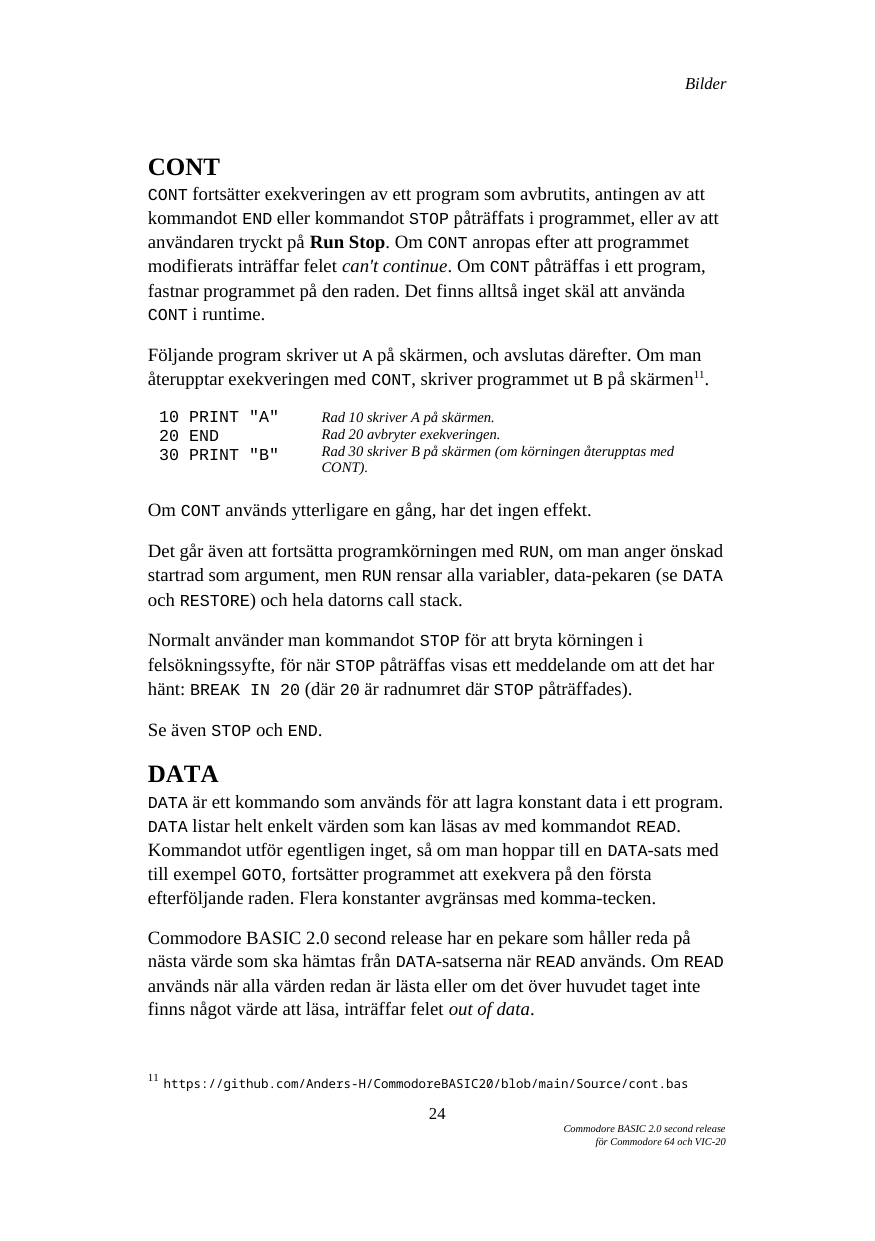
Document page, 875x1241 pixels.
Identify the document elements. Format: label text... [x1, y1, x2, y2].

text Om CONT används ytterligare en gång, har det ingen effekt. [148, 476, 726, 522]
text Det går även att fortsätta programkörningen med RUN, om man anger önskad startrad som argument, men RUN rensar alla variabler, data-pekaren (se DATA och RESTORE) och hela datorns call stack. [148, 540, 726, 611]
text Normalt använder man kommandot STOP för att bryta körningen i felsökningssyfte, för när STOP påträffas visas ett meddelande om att det har hänt: BREAK IN 20 (där 20 är radnumret där STOP påträffades). [148, 629, 726, 700]
subtitle DATA [148, 759, 726, 788]
text Commodore BASIC 2.0 second release har en pekare som håller reda på nästa värde som ska hämtas från DATA-satserna när READ används. Om READ används när alla värden redan är lästa eller om det över huvudet taget inte finns något värde att läsa, inträffar felet out of data. [148, 927, 726, 1019]
table_header 10 PRINT "A" 20 END 30 PRINT "B" [148, 409, 310, 476]
text Följande program skriver ut A på skärmen, och avslutas därefter. Om man återupptar exekveringen med CONT, skriver programmet ut B på skärmen. [148, 344, 726, 390]
table_header Rad 10 skriver A på skärmen. Rad 20 avbryter exekveringen. Rad 30 skriver B på skärmen (om körningen återupptas med CONT). [310, 409, 726, 476]
text DATA är ett kommando som används för att lagra konstant data i ett program. DATA listar helt enkelt värden som kan läsas av med kommandot READ. Kommandot utför egentligen inget, så om man hoppar till en DATA-sats med till exempel GOTO, fortsätter programmet att exekvera på den första efterföljande raden. Flera konstanter avgränsas med komma-tecken. [148, 791, 726, 909]
text CONT fortsätter exekveringen av ett program som avbrutits, antingen av att kommandot END eller kommandot STOP påträffats i programmet, eller av att användaren tryckt på Run Stop. Om CONT anropas efter att programmet modifierats inträffar felet can't continue. Om CONT påträffas i ett program, fastnar programmet på den raden. Det finns alltså inget skäl att använda CONT i runtime. [148, 183, 726, 325]
text Se även STOP och END. [148, 719, 726, 741]
subtitle CONT [148, 152, 726, 181]
